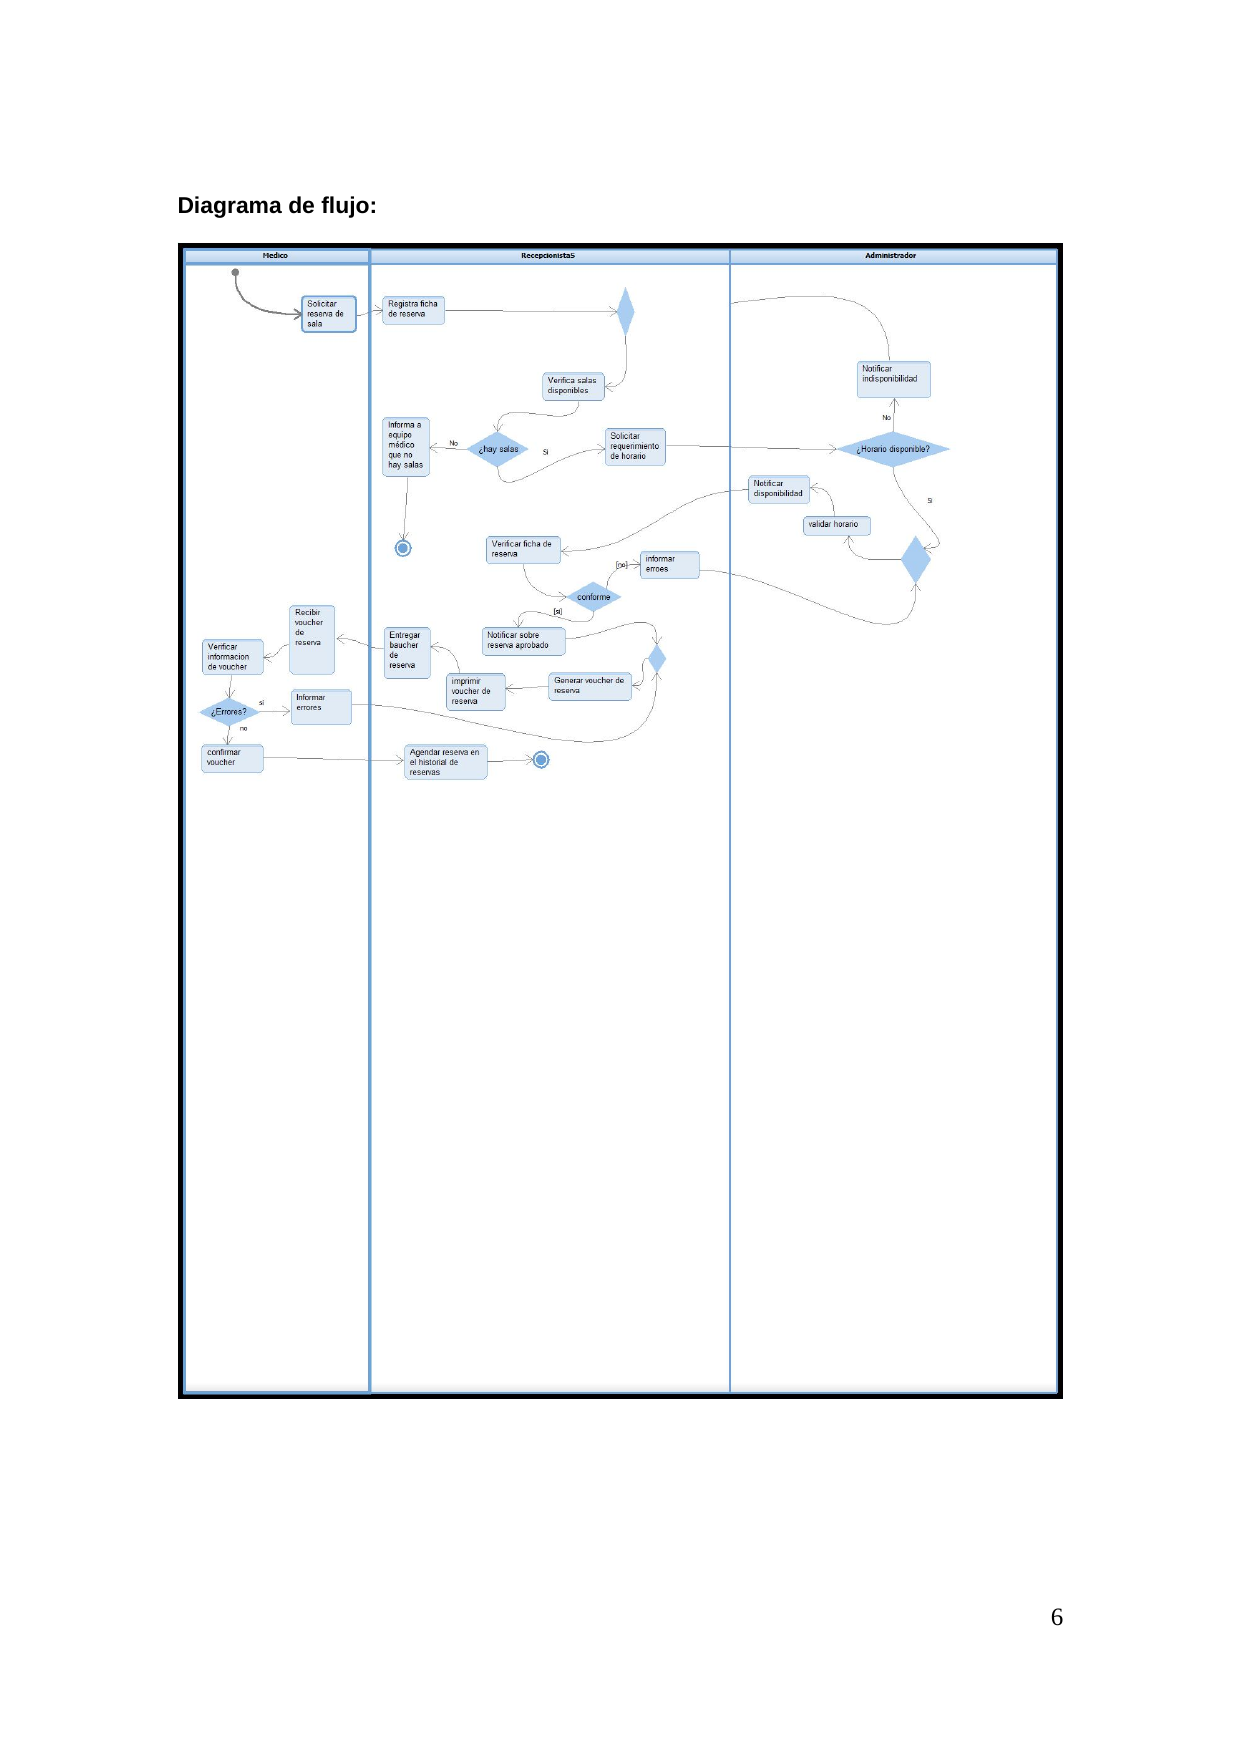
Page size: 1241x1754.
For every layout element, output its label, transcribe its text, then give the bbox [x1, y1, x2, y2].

picture [177, 242, 1063, 1399]
text Diagrama de flujo: [177, 192, 1063, 218]
